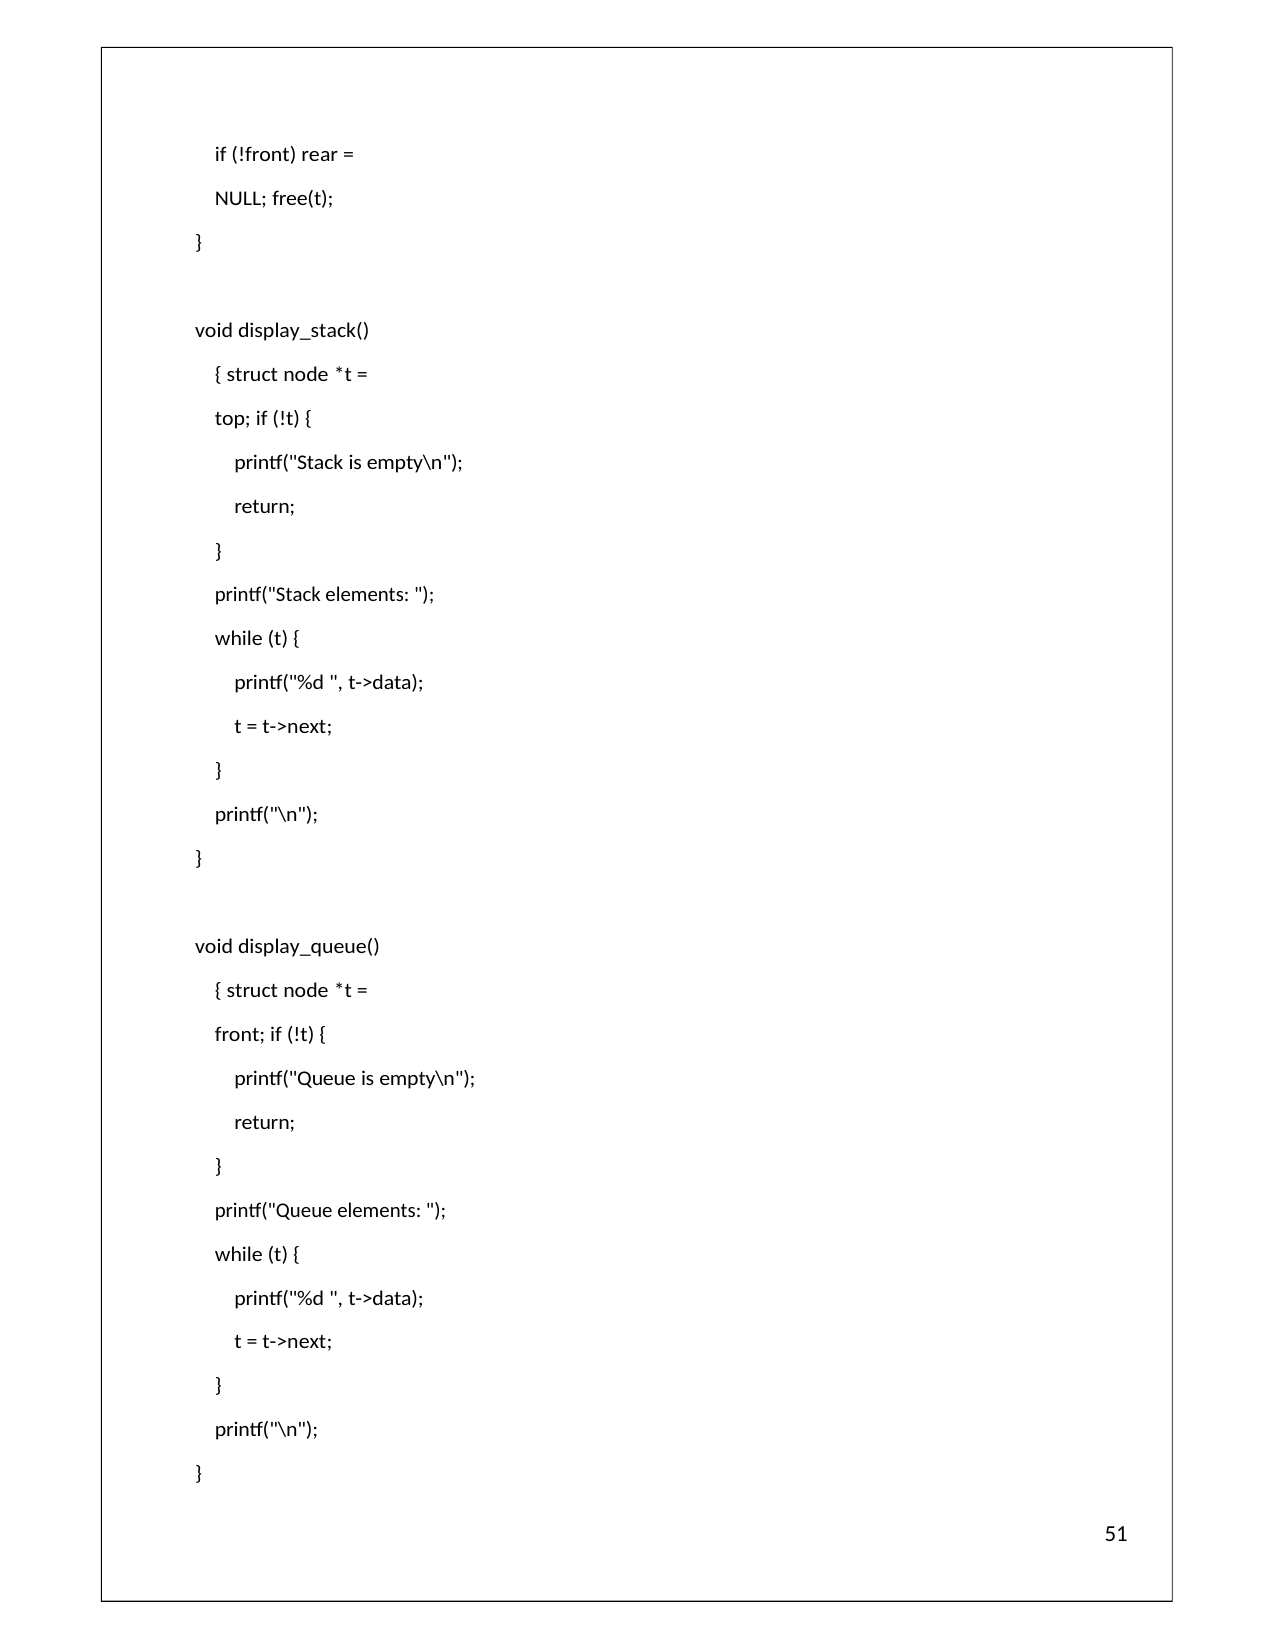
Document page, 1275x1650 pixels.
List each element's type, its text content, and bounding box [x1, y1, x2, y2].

text } [214, 1373, 1127, 1398]
text if (!front) rear = NULL; free(t); [214, 142, 408, 211]
text printf("Stack is empty\n"); return; [234, 449, 486, 519]
text printf("\n"); [214, 1416, 1127, 1442]
text } [214, 538, 1127, 563]
text void display_queue() { struct node *t = front; if (!t) { [195, 933, 408, 1047]
text } [214, 1153, 1127, 1178]
text } [195, 229, 1127, 255]
text printf("\n"); [214, 801, 1127, 826]
text } [214, 757, 1127, 783]
text printf("Queue is empty\n"); return; [234, 1065, 532, 1134]
text printf("Stack elements: "); while (t) { [214, 582, 461, 651]
text } [195, 845, 1127, 871]
text printf("%d ", t->data); t = t->next; [234, 1285, 425, 1354]
text printf("Queue elements: "); while (t) { [214, 1197, 461, 1266]
text } [195, 1460, 1127, 1486]
text printf("%d ", t->data); t = t->next; [234, 669, 425, 739]
text void display_stack() { struct node *t = top; if (!t) { [195, 318, 401, 431]
